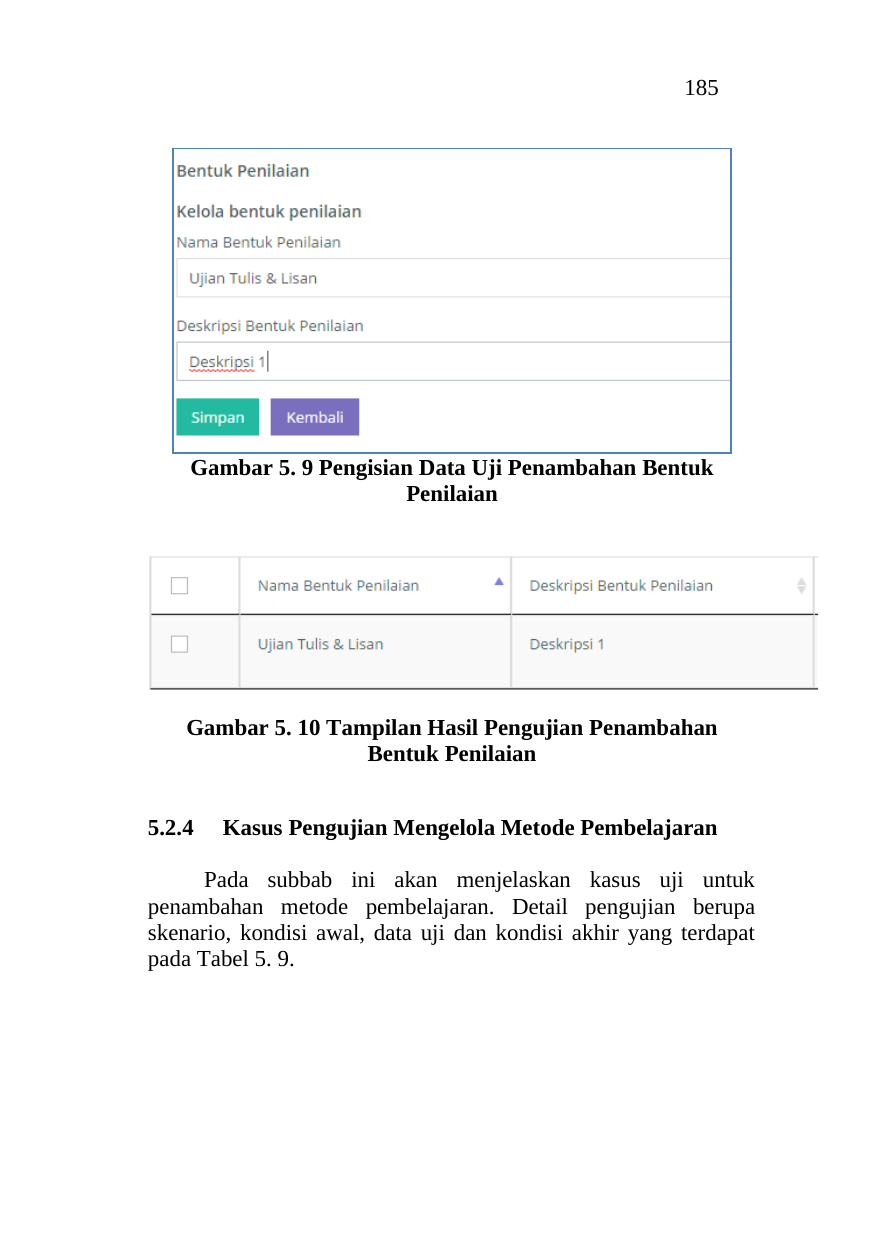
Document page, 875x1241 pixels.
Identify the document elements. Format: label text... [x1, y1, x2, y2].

subtitle Kasus Pengujian Mengelola Metode Pembelajaran [148, 814, 756, 840]
text Pada subbab ini akan menjelaskan kasus uji untuk penambahan metode pembelajaran. Detail pengujian berupa skenario, kondisi awal, data uji dan kondisi akhir yang terdapat pada Tabel 5. 9. [148, 866, 756, 972]
text Gambar 5. 10 Tampilan Hasil Pengujian Penambahan Bentuk Penilaian [148, 714, 756, 766]
picture [147, 553, 819, 693]
text Gambar 5. 9 Pengisian Data Uji Penambahan Bentuk Penilaian [148, 454, 756, 507]
picture [174, 149, 730, 452]
